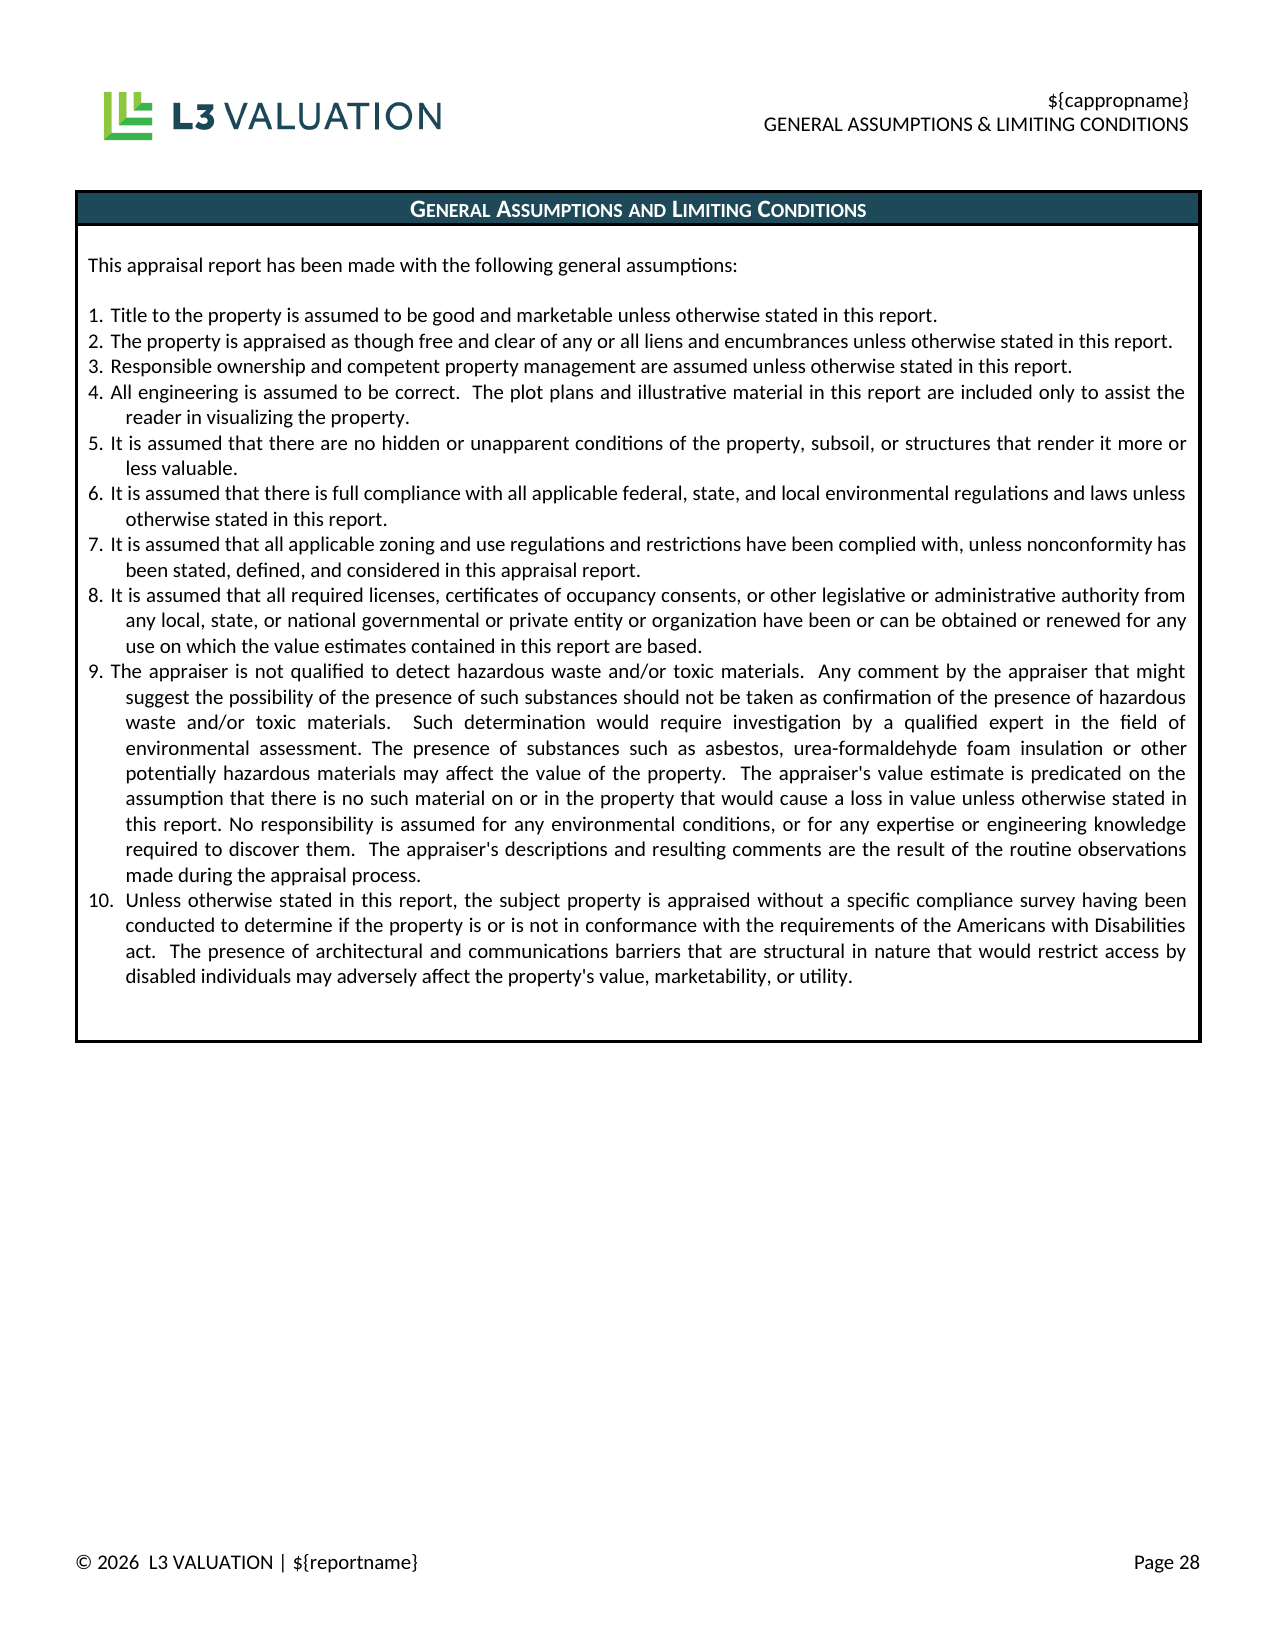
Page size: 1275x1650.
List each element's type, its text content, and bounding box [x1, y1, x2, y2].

table_header General Assumptions and Limiting Conditions [78, 193, 1198, 223]
table_cell This appraisal report has been made with the following general assumptions: Title to the property is assumed to be good and marketable unless otherwise stated in this report. The property is appraised as though free and clear of any or all liens and encumbrances unless otherwise stated in this report. Responsible ownership and competent property management are assumed unless otherwise stated in this report. All engineering is assumed to be correct. The plot plans and illustrative material in this report are included only to assist the reader in visualizing the property. It is assumed that there are no hidden or unapparent conditions of the property, subsoil, or structures that render it more or less valuable. It is assumed that there is full compliance with all applicable federal, state, and local environmental regulations and laws unless otherwise stated in this report. It is assumed that all applicable zoning and use regulations and restrictions have been complied with, unless nonconformity has been stated, defined, and considered in this appraisal report. It is assumed that all required licenses, certificates of occupancy consents, or other legislative or administrative authority from any local, state, or national governmental or private entity or organization have been or can be obtained or renewed for any use on which the value estimates contained in this report are based. The appraiser is not qualified to detect hazardous waste and/or toxic materials. Any comment by the appraiser that might suggest the possibility of the presence of such substances should not be taken as confirmation of the presence of hazardous waste and/or toxic materials. Such determination would require investigation by a qualified expert in the field of environmental assessment. The presence of substances such as asbestos, urea-formaldehyde foam insulation or other potentially hazardous materials may affect the value of the property. The appraiser's value estimate is predicated on the assumption that there is no such material on or in the property that would cause a loss in value unless otherwise stated in this report. No responsibility is assumed for any environmental conditions, or for any expertise or engineering knowledge required to discover them. The appraiser's descriptions and resulting comments are the result of the routine observations made during the appraisal process. Unless otherwise stated in this report, the subject property is appraised without a specific compliance survey having been conducted to determine if the property is or is not in conformance with the requirements of the Americans with Disabilities act. The presence of architectural and communications barriers that are structural in nature that would restrict access by disabled individuals may adversely affect the property's value, marketability, or utility. [78, 226, 1198, 1040]
picture [88, 75, 455, 156]
